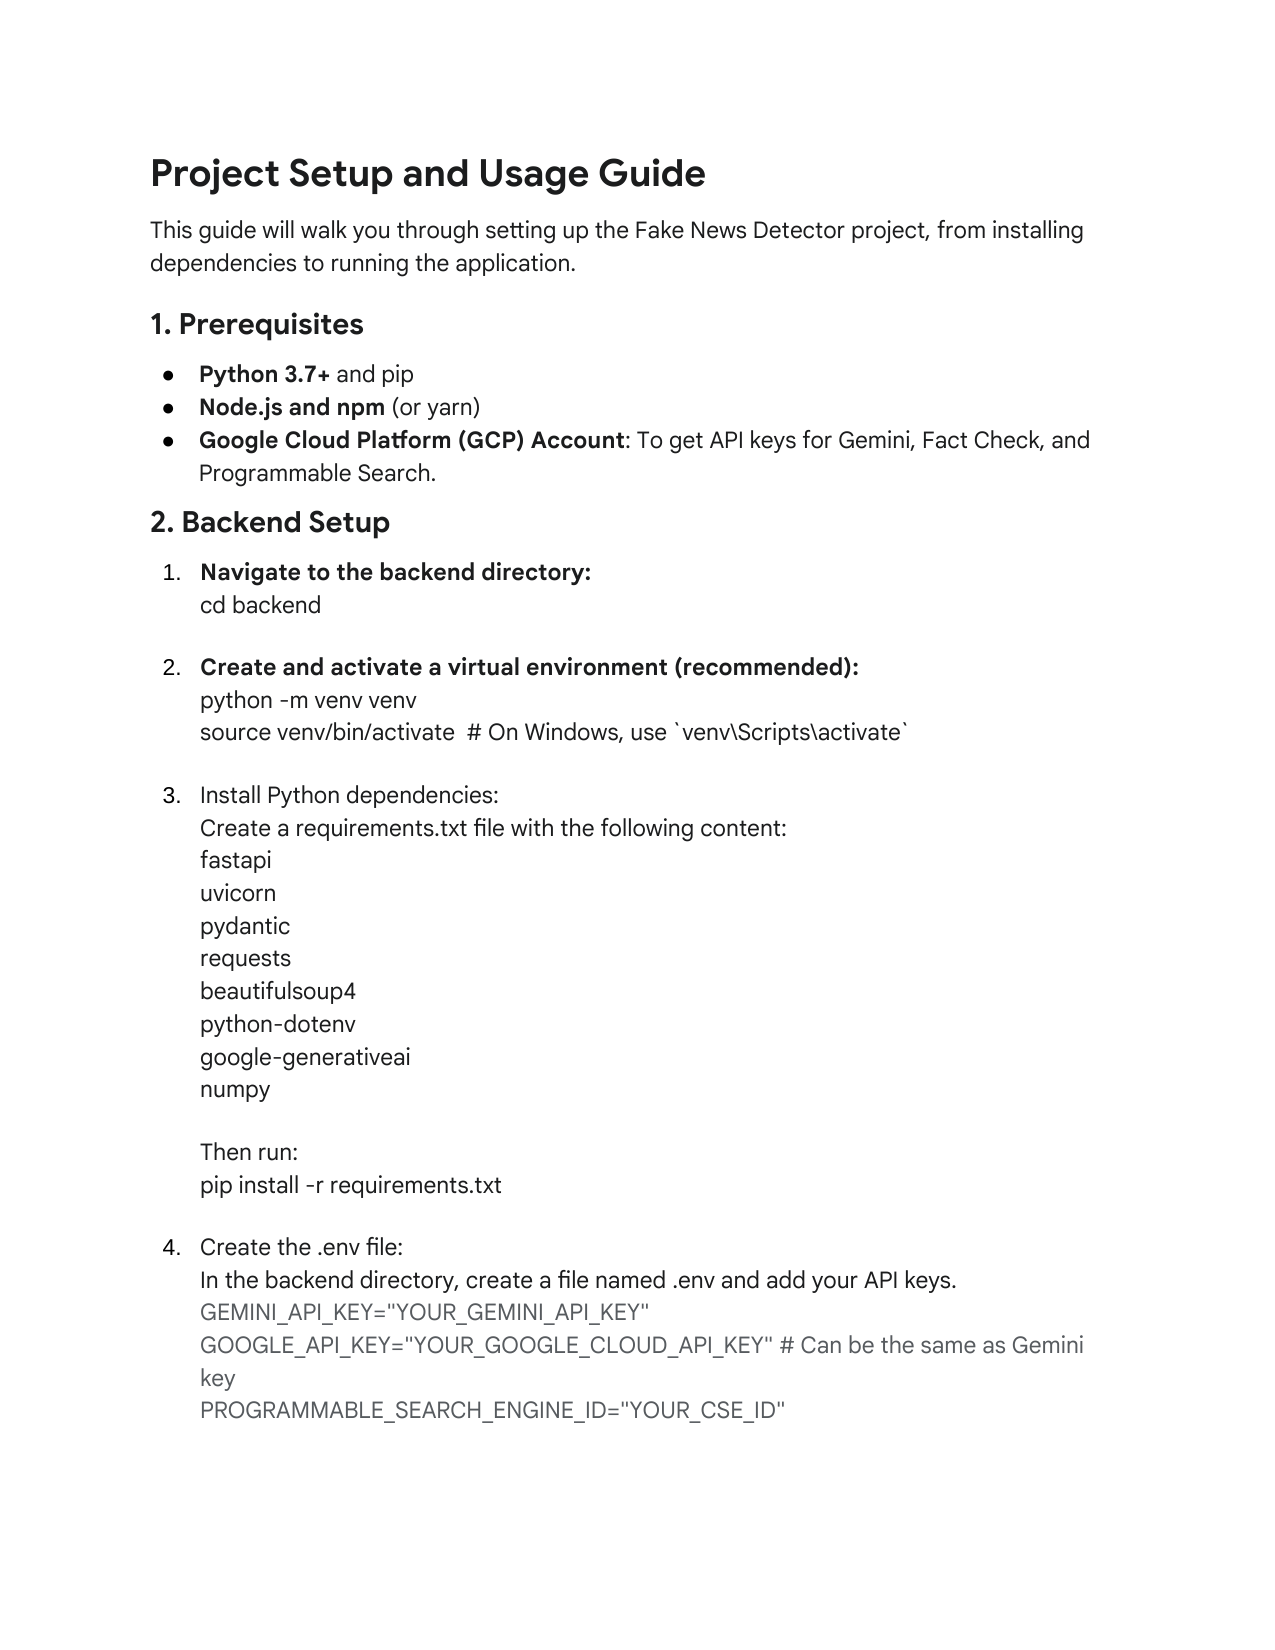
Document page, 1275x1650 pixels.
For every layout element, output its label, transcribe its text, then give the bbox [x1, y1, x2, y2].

list Create and activate a virtual environment (recommended): python -m venv venv source venv/bin/activate # On Windows, use `venv\Scripts\activate` [162, 653, 1125, 777]
subtitle 2. Backend Setup [150, 504, 1125, 541]
list Node.js and npm (or yarn) [161, 393, 1125, 422]
subtitle Project Setup and Usage Guide [150, 150, 1125, 197]
subtitle 1. Prerequisites [150, 306, 1125, 343]
list Create the .env file: In the backend directory, create a file named .env and add your API keys. GEMINI_API_KEY="YOUR_GEMINI_API_KEY" GOOGLE_API_KEY="YOUR_GOOGLE_CLOUD_API_KEY" # Can be the same as Gemini key PROGRAMMABLE_SEARCH_ENGINE_ID="YOUR_CSE_ID" [162, 1233, 1125, 1456]
list Install Python dependencies: Create a requirements.txt file with the following content: fastapi uvicorn pydantic requests beautifulsoup4 python-dotenv google-generativeai numpy Then run: pip install -r requirements.txt [162, 781, 1125, 1229]
list Google Cloud Platform (GCP) Account: To get API keys for Gemini, Fact Check, and Programmable Search. [161, 426, 1125, 487]
list Python 3.7+ and pip [161, 361, 1125, 389]
text This guide will walk you through setting up the Fake News Detector project, from installing dependencies to running the application. [150, 216, 1125, 277]
list Navigate to the backend directory: cd backend [162, 558, 1125, 649]
